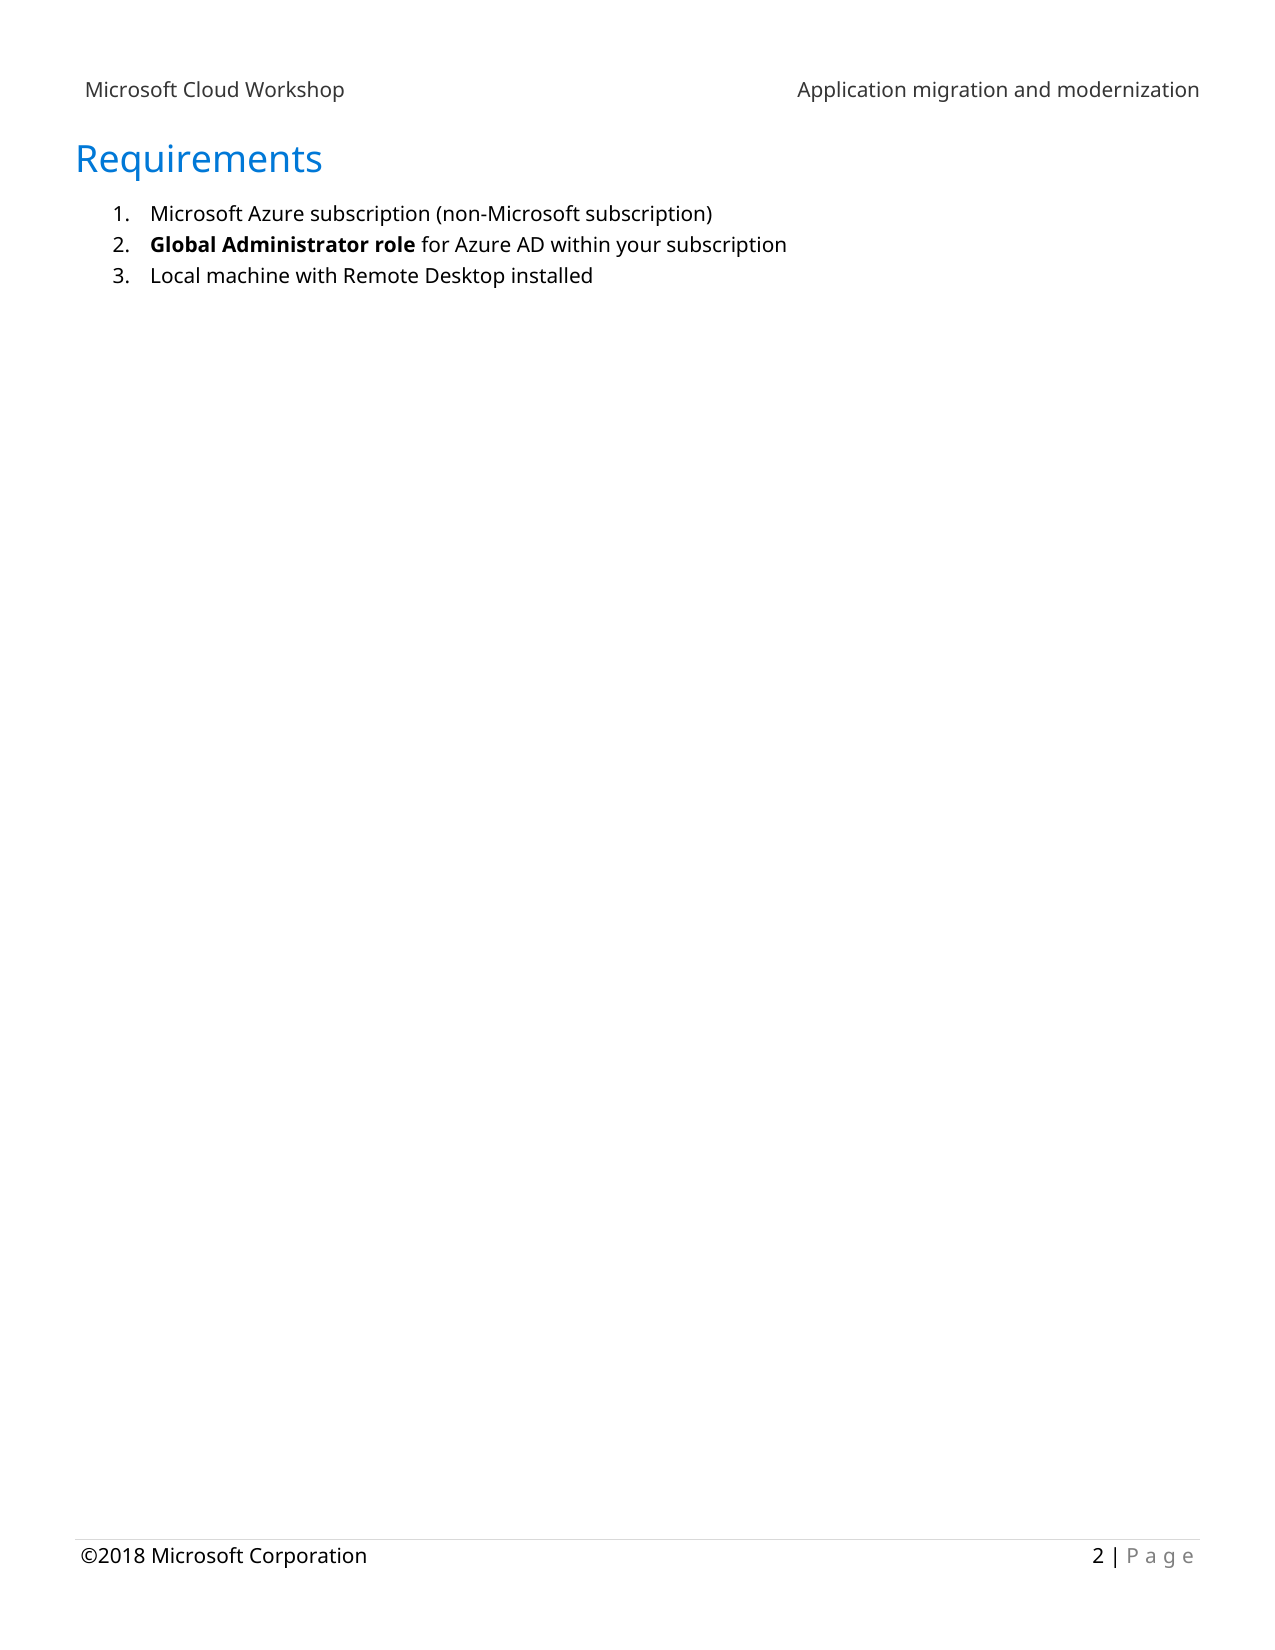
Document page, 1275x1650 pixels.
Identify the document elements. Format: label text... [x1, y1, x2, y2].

list Local machine with Remote Desktop installed [112, 261, 1200, 289]
subtitle Requirements [75, 132, 1200, 183]
list Microsoft Azure subscription (non-Microsoft subscription) [112, 199, 1200, 228]
list Global Administrator role for Azure AD within your subscription [112, 230, 1200, 258]
